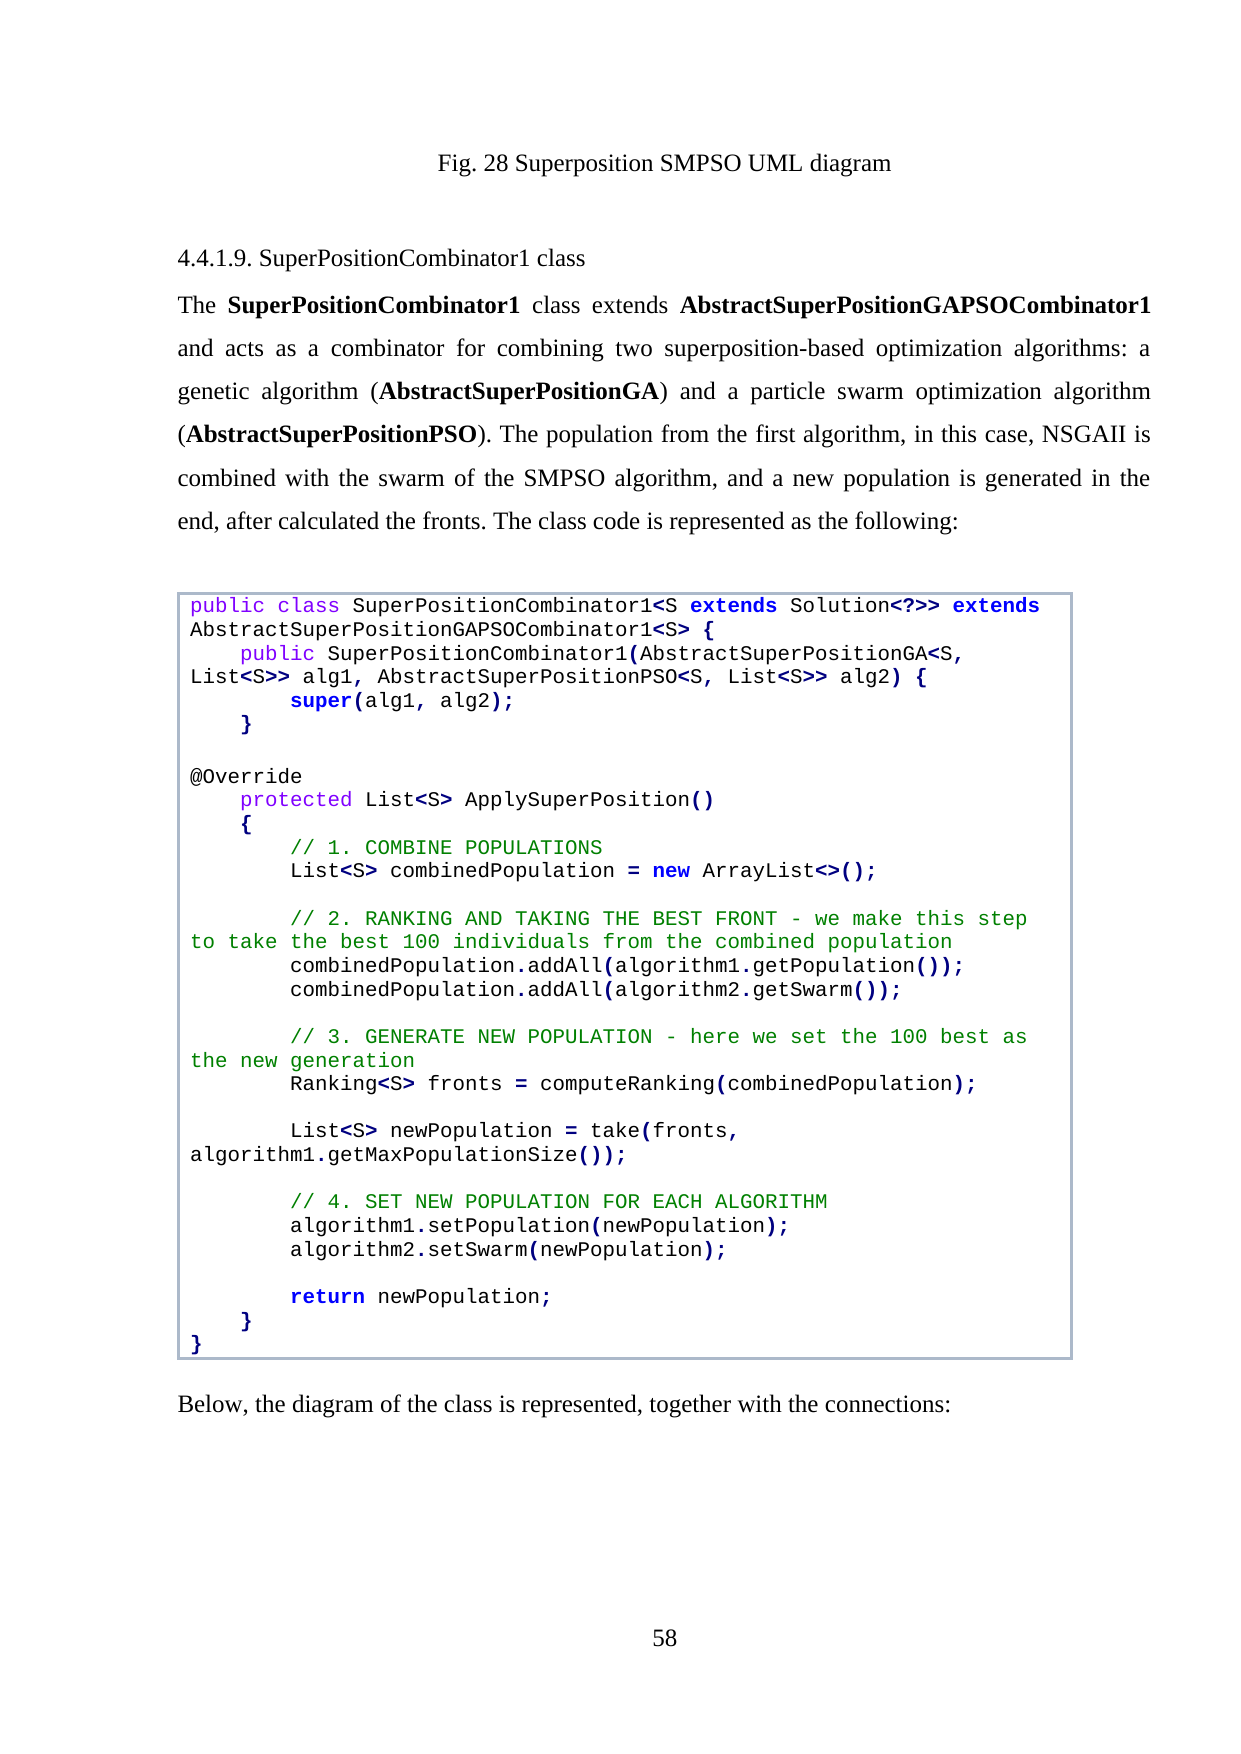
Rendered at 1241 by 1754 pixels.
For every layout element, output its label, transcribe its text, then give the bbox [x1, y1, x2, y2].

subtitle 4.4.1.9. SuperPositionCombinator1 class [177, 243, 1152, 271]
text The SuperPositionCombinator1 class extends AbstractSuperPositionGAPSOCombinator1 and acts as a combinator for combining two superposition-based optimization algorithms: a genetic algorithm (AbstractSuperPositionGA) and a particle swarm optimization algorithm (AbstractSuperPositionPSO). The population from the first algorithm, in this case, NSGAII is combined with the swarm of the SMPSO algorithm, and a new population is generated in the end, after calculated the fronts. The class code is represented as the following: [177, 290, 1152, 534]
text Fig. 28 Superposition SMPSO UML diagram [177, 148, 1152, 176]
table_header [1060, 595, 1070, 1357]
text Below, the diagram of the class is represented, together with the connections: [177, 1389, 1152, 1418]
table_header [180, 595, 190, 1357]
